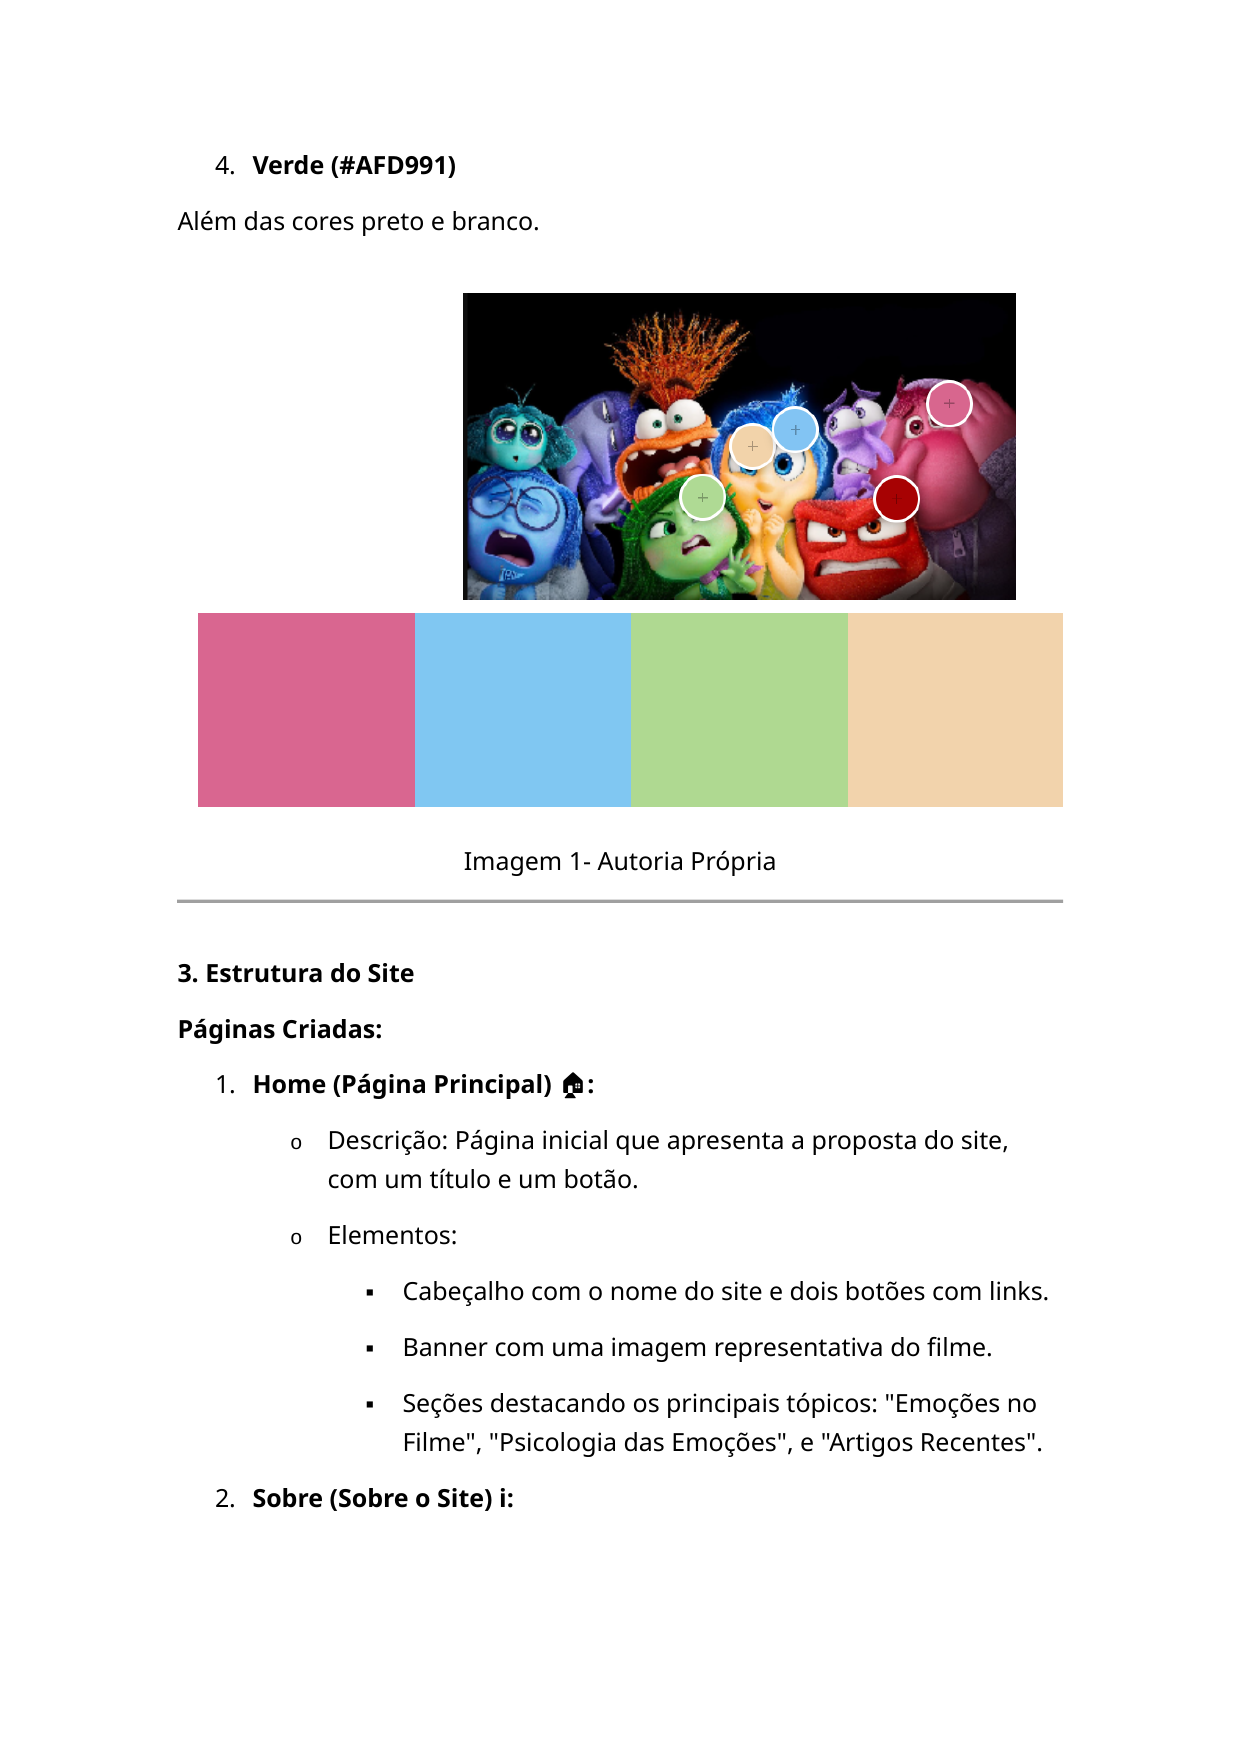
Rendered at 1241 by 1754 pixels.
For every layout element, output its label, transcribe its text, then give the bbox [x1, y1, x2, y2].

text 3. Estrutura do Site [177, 956, 1063, 989]
list Banner com uma imagem representativa do filme. [365, 1330, 1063, 1364]
list Sobre (Sobre o Site) ℹ️: [215, 1481, 1063, 1514]
text Páginas Criadas: [177, 1011, 1063, 1045]
text Imagem 1- Autoria Própria [177, 844, 1063, 878]
list Elementos: [290, 1218, 1063, 1252]
picture [177, 259, 1063, 822]
list Seções destacando os principais tópicos: "Emoções no Filme", "Psicologia das Emoções", e "Artigos Recentes". [365, 1386, 1063, 1459]
text Além das cores preto e branco. [177, 203, 1063, 237]
list Verde (#AFD991) [215, 148, 1063, 182]
list Home (Página Principal) 🏠: [215, 1067, 1063, 1101]
list Descrição: Página inicial que apresenta a proposta do site, com um título e um botão. [290, 1123, 1063, 1196]
list Cabeçalho com o nome do site e dois botões com links. [365, 1274, 1063, 1308]
